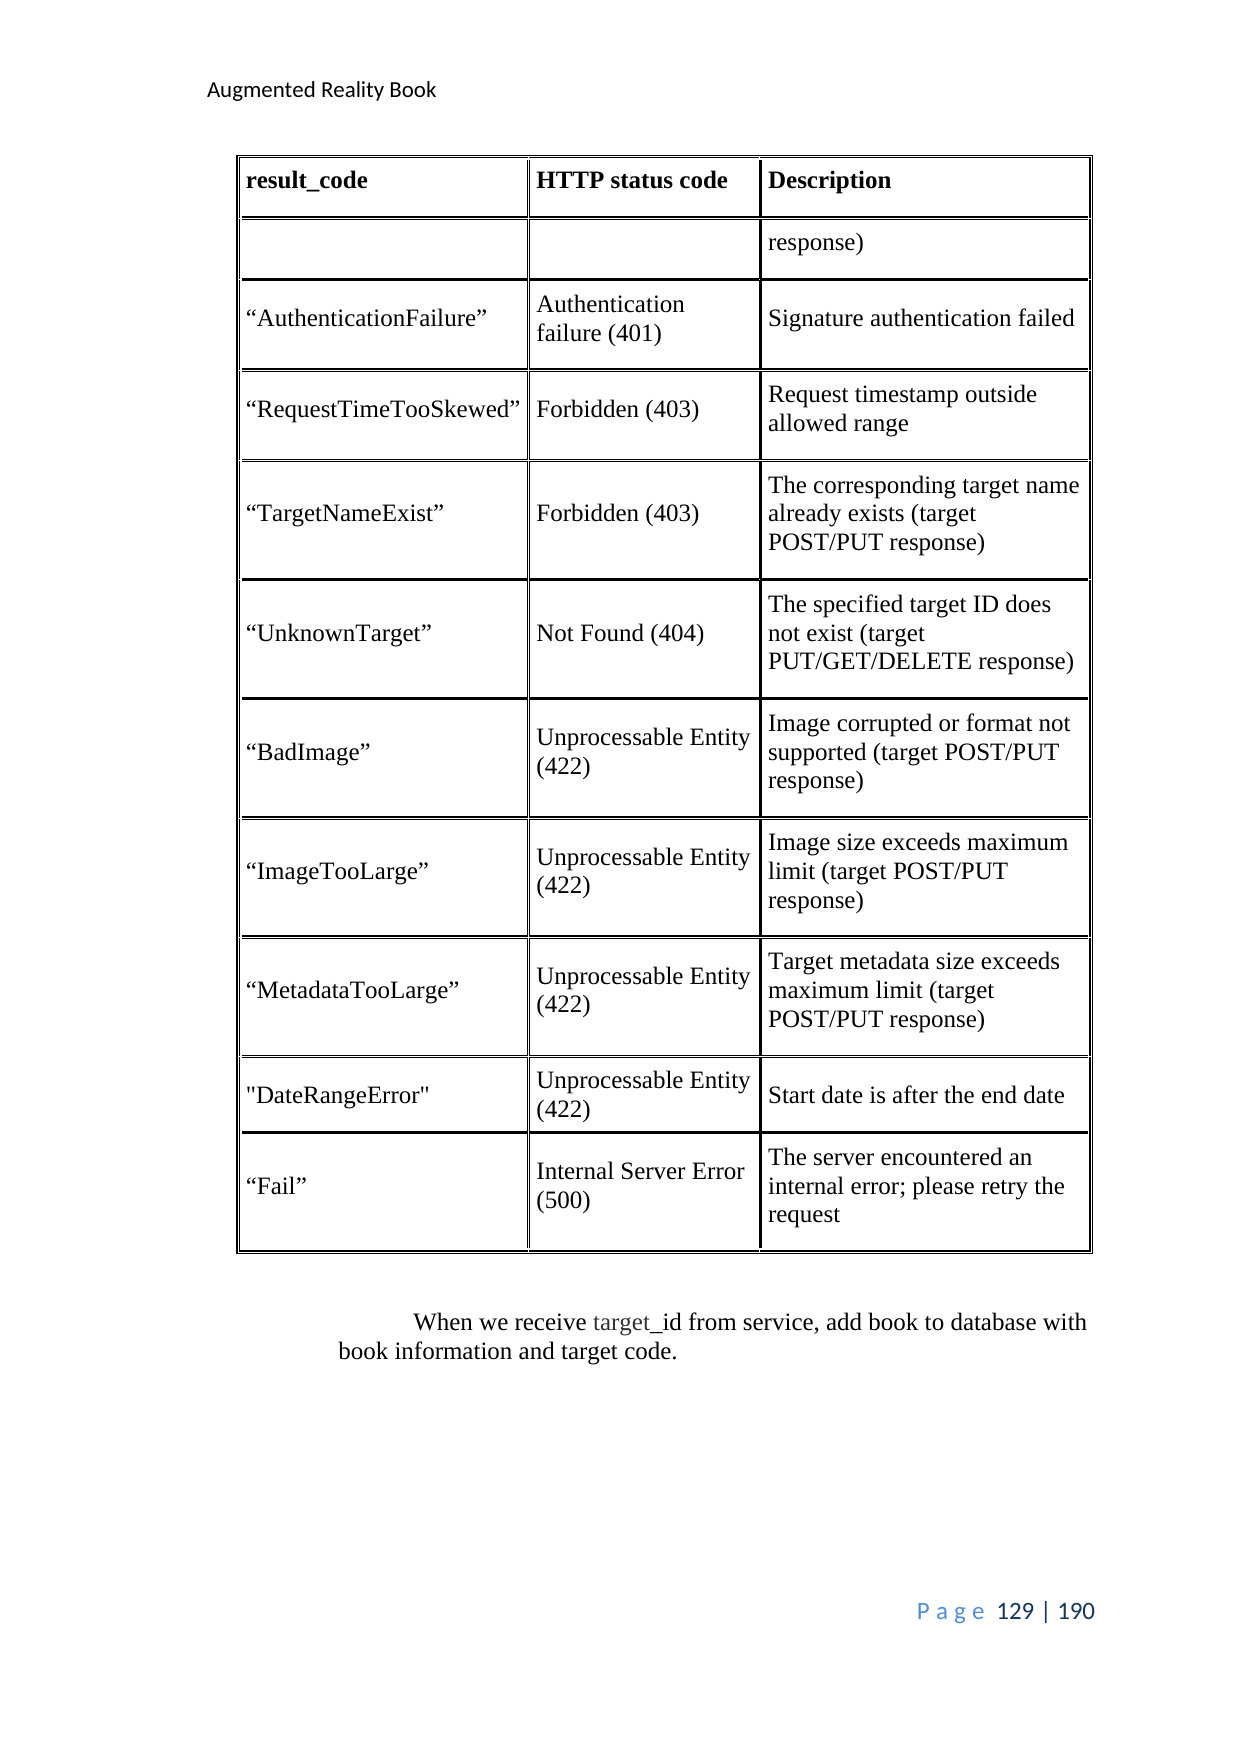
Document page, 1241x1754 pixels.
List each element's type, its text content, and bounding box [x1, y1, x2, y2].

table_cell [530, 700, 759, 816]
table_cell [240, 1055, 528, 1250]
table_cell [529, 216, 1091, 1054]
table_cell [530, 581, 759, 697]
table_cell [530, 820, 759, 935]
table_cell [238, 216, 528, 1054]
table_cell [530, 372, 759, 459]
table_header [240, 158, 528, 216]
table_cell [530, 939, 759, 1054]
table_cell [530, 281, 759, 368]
text When we receive target_id from service, add book to database with book information and target code. [338, 1307, 1122, 1365]
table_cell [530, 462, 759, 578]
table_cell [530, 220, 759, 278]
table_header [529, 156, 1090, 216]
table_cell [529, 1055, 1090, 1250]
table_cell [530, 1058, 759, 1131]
